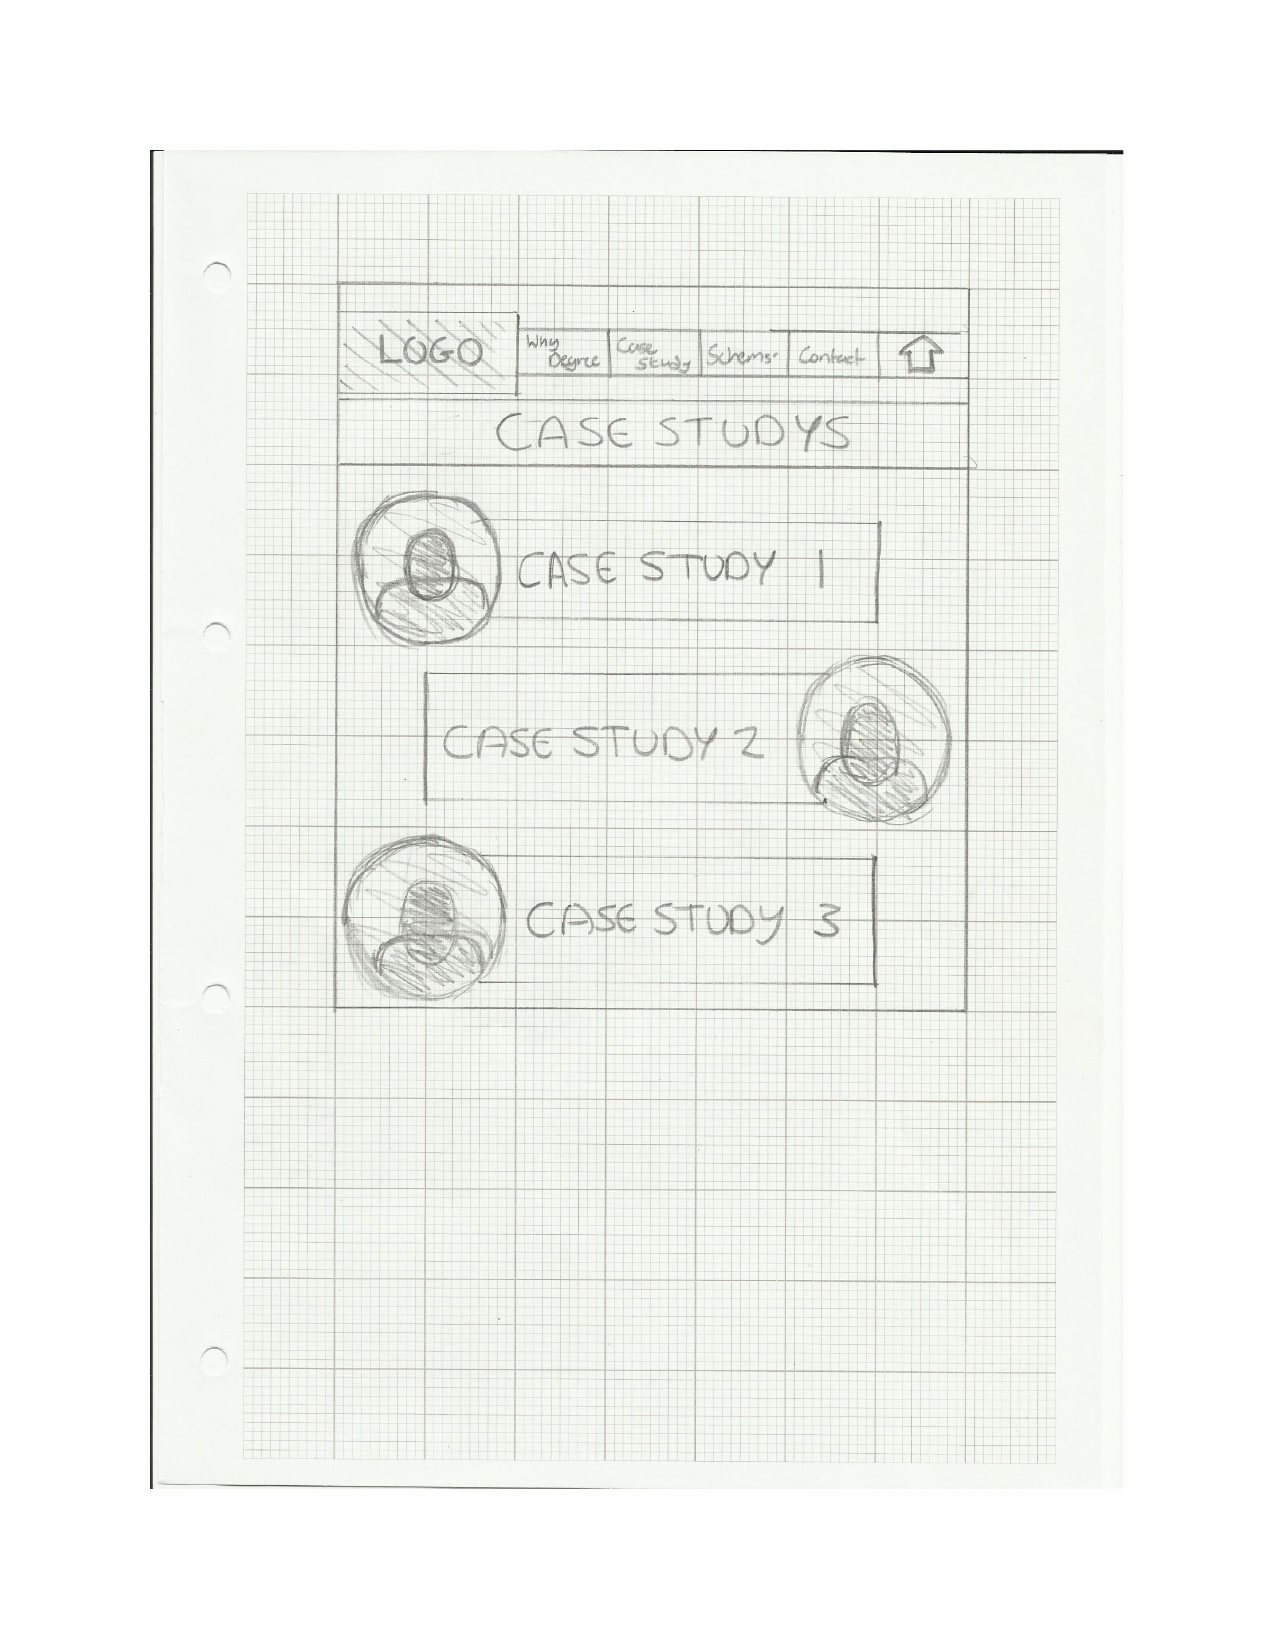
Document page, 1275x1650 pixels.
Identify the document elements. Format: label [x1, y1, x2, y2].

picture [150, 150, 1124, 1489]
